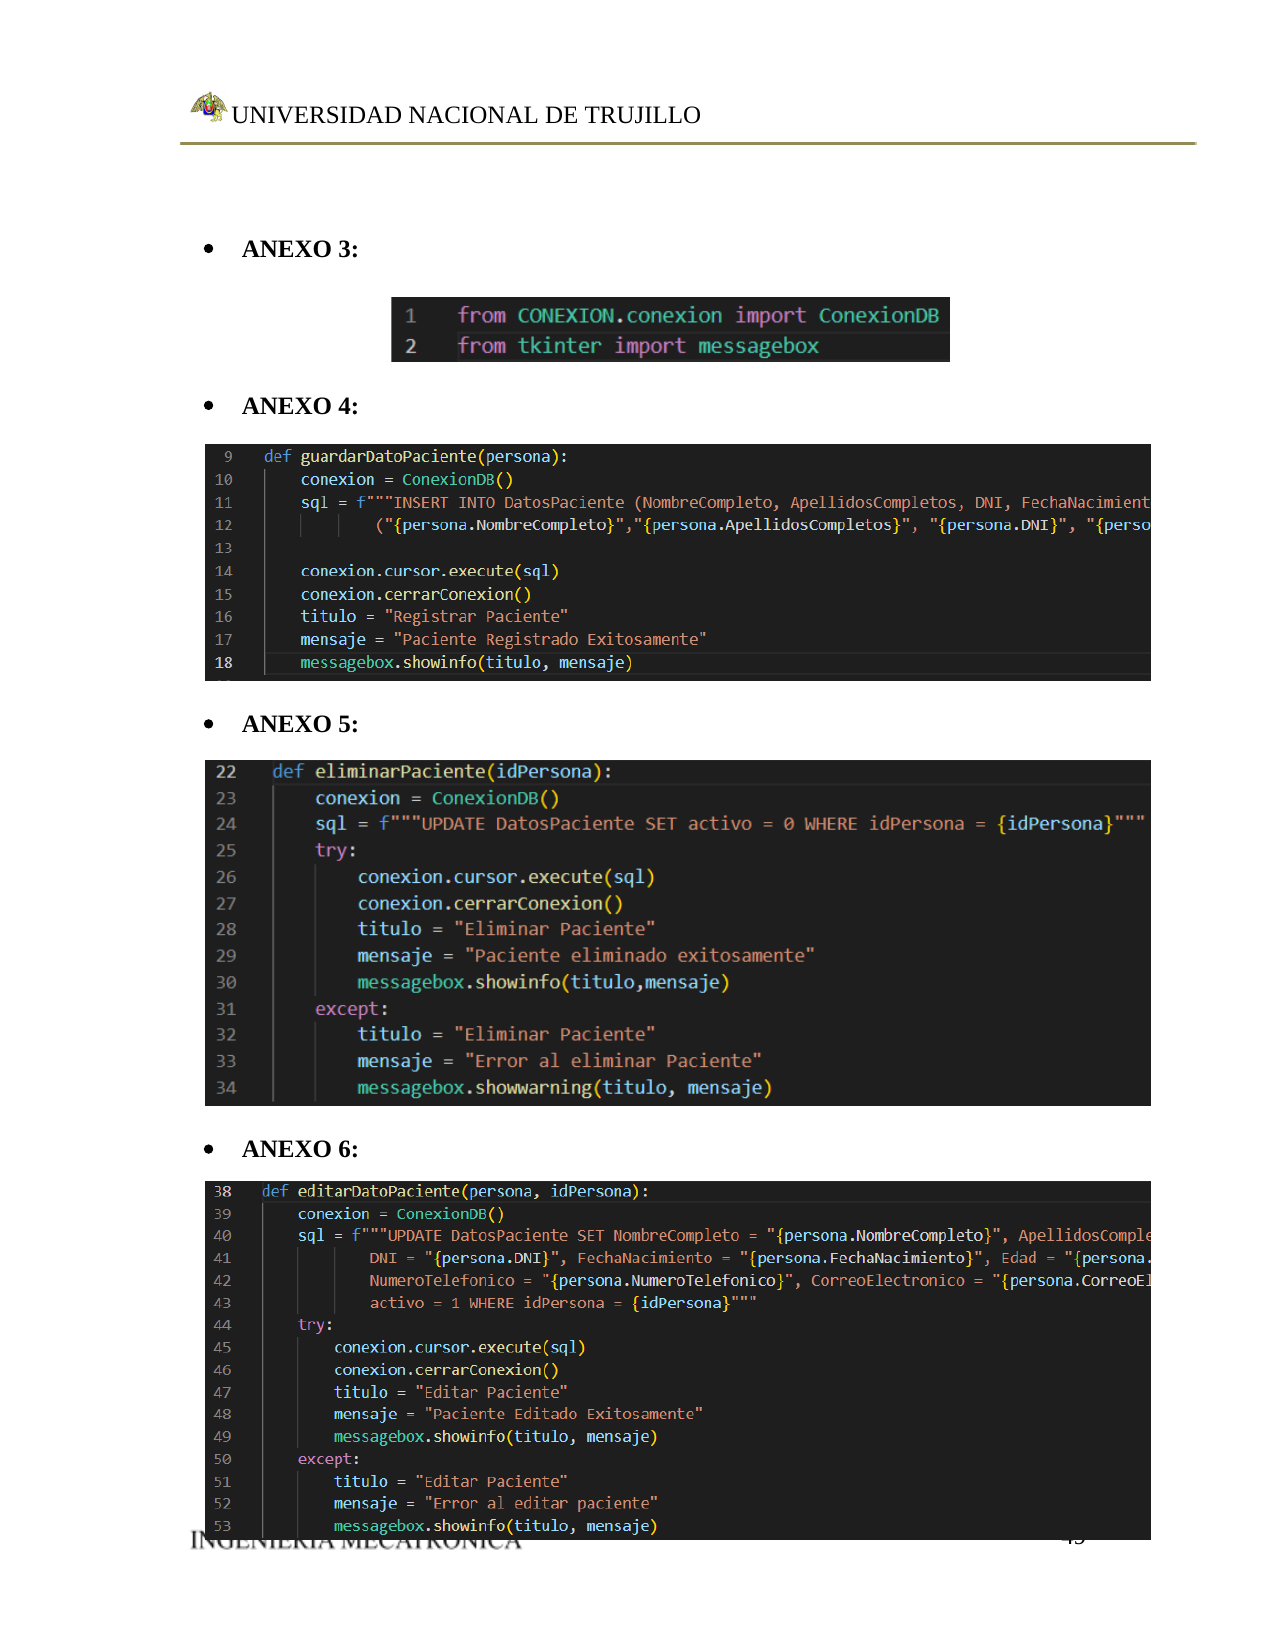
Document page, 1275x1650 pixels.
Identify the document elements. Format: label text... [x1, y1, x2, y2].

list ANEXO 4: [204, 391, 1112, 419]
picture [205, 444, 1151, 681]
picture [205, 760, 1151, 1106]
picture [176, 1181, 1151, 1570]
picture [190, 91, 228, 123]
picture [391, 297, 950, 362]
list ANEXO 5: [204, 709, 1112, 738]
list ANEXO 3: [204, 234, 1112, 263]
list ANEXO 6: [204, 1134, 1112, 1163]
